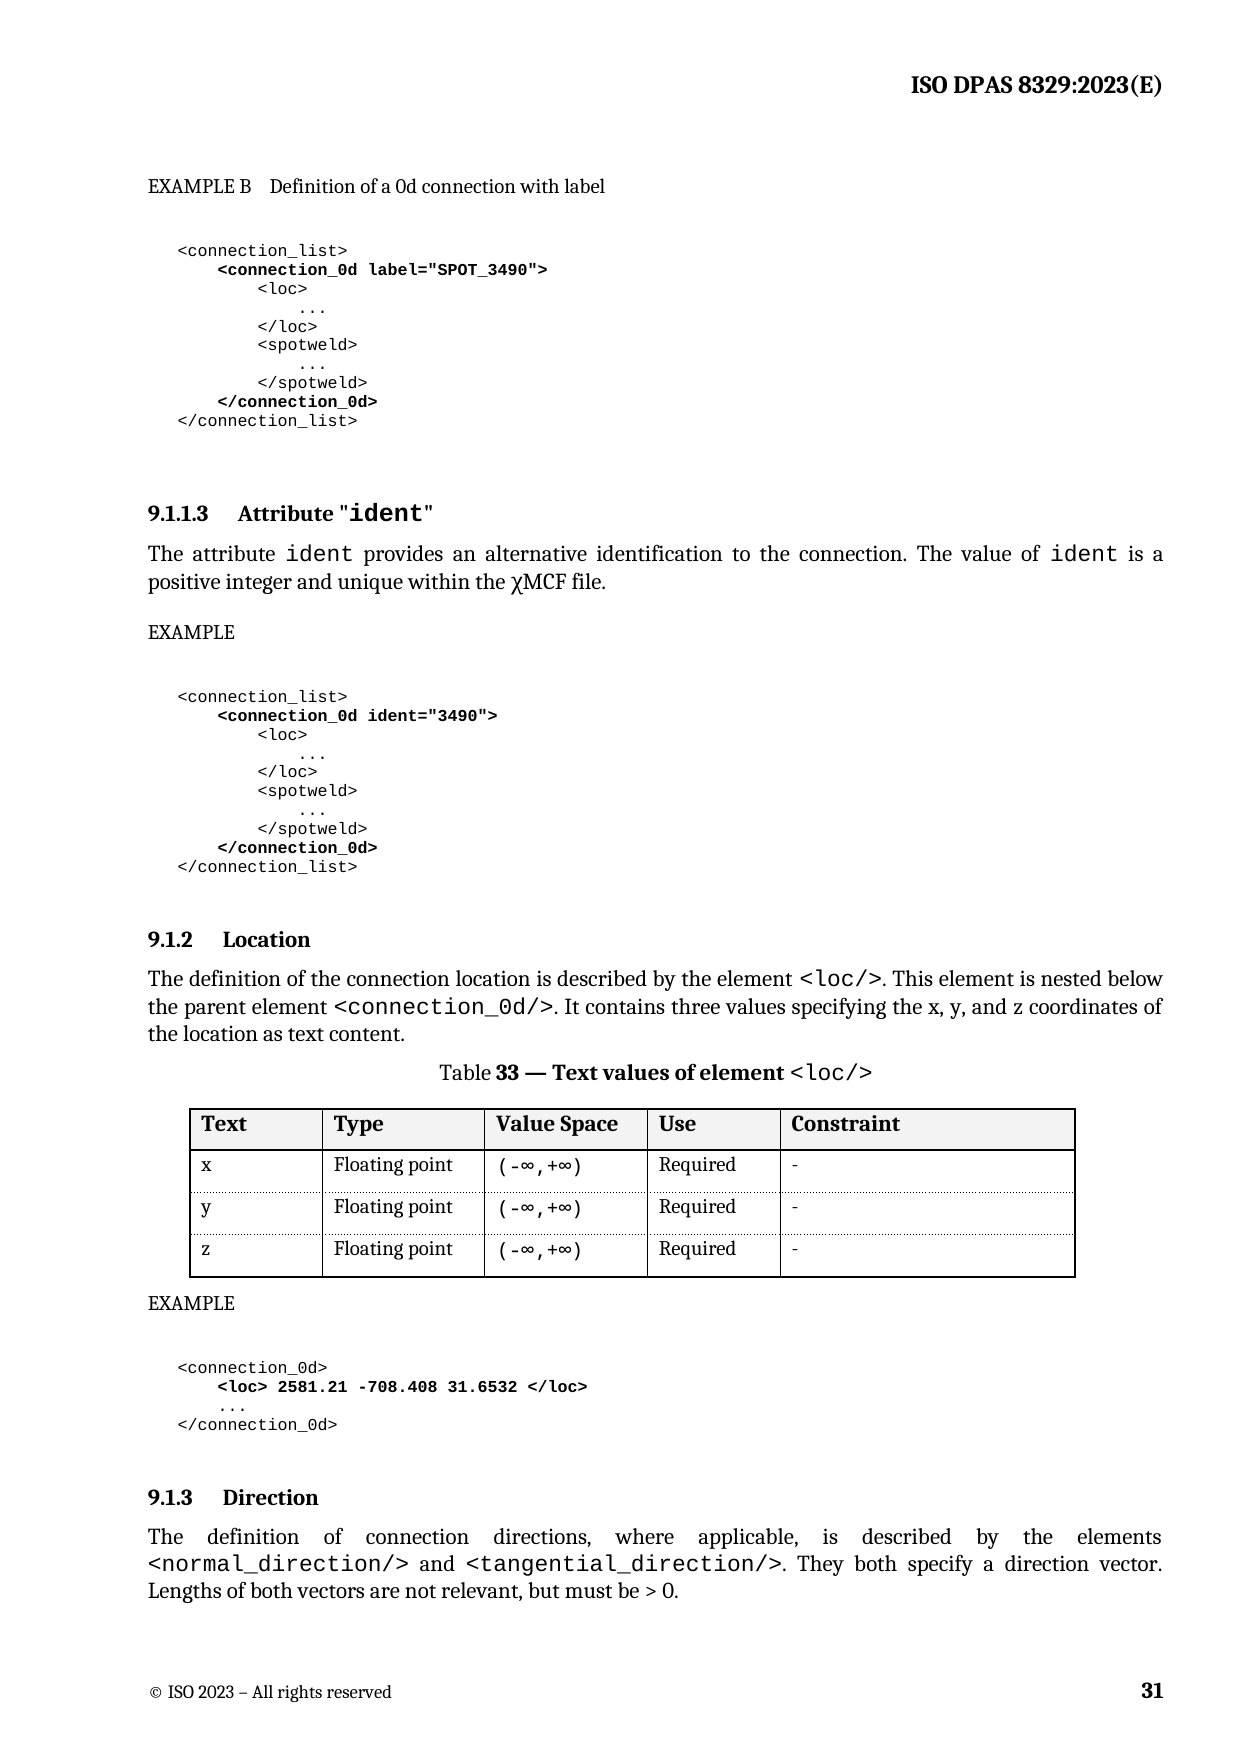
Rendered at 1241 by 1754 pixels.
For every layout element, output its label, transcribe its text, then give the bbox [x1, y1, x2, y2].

text </loc> [165, 318, 1146, 337]
subtitle Location [148, 927, 1163, 954]
text <connection_0d> [165, 1360, 1146, 1378]
text <spotweld> [165, 783, 1146, 802]
text <connection_0d label="SPOT_3490"> [165, 262, 1146, 280]
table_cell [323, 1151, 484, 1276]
text EXAMPLE [148, 620, 1163, 645]
text ... [165, 802, 1146, 821]
text The attribute ident provides an alternative identification to the connection. The value of ident is a positive integer and unique within the χMCF file. [148, 541, 1163, 595]
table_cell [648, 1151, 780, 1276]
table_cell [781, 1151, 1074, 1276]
text </connection_0d> [165, 839, 1146, 858]
text </spotweld> [165, 375, 1146, 393]
text ... [165, 356, 1146, 375]
text <loc> 2581.21 -708.408 31.6532 </loc> [165, 1378, 1146, 1397]
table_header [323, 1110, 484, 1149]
text EXAMPLE [148, 1291, 1163, 1316]
text <loc> [165, 280, 1146, 299]
text </connection_0d> [165, 393, 1146, 412]
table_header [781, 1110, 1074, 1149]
text <spotweld> [165, 337, 1146, 356]
subtitle Attribute "ident" [148, 500, 1163, 528]
text ... [165, 745, 1146, 764]
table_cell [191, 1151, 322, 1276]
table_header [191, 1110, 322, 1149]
text The definition of the connection location is described by the element <loc/>. This element is nested below the parent element <connection_0d/>. It contains three values specifying the x, y, and z coordinates of the location as text content. [148, 966, 1163, 1047]
text </spotweld> [165, 821, 1146, 839]
text Table 33 — Text values of element <loc/> [148, 1060, 1163, 1087]
text ... [165, 1397, 1146, 1416]
text </connection_0d> [165, 1416, 1146, 1435]
text </loc> [165, 764, 1146, 783]
text <connection_list> [165, 689, 1146, 707]
subtitle Direction [148, 1485, 1163, 1512]
text </connection_list> [165, 858, 1146, 877]
text EXAMPLE B Definition of a 0d connection with label [148, 174, 1163, 199]
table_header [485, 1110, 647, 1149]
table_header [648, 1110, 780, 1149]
text <connection_list> [165, 243, 1146, 262]
text <connection_0d ident="3490"> [165, 707, 1146, 726]
text </connection_list> [165, 412, 1146, 450]
text <loc> [165, 726, 1146, 745]
text ... [165, 299, 1146, 318]
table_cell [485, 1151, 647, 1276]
text The definition of connection directions, where applicable, is described by the elements <normal_direction/> and <tangential_direction/>. They both specify a direction vector. Lengths of both vectors are not relevant, but must be > 0. [148, 1524, 1163, 1604]
